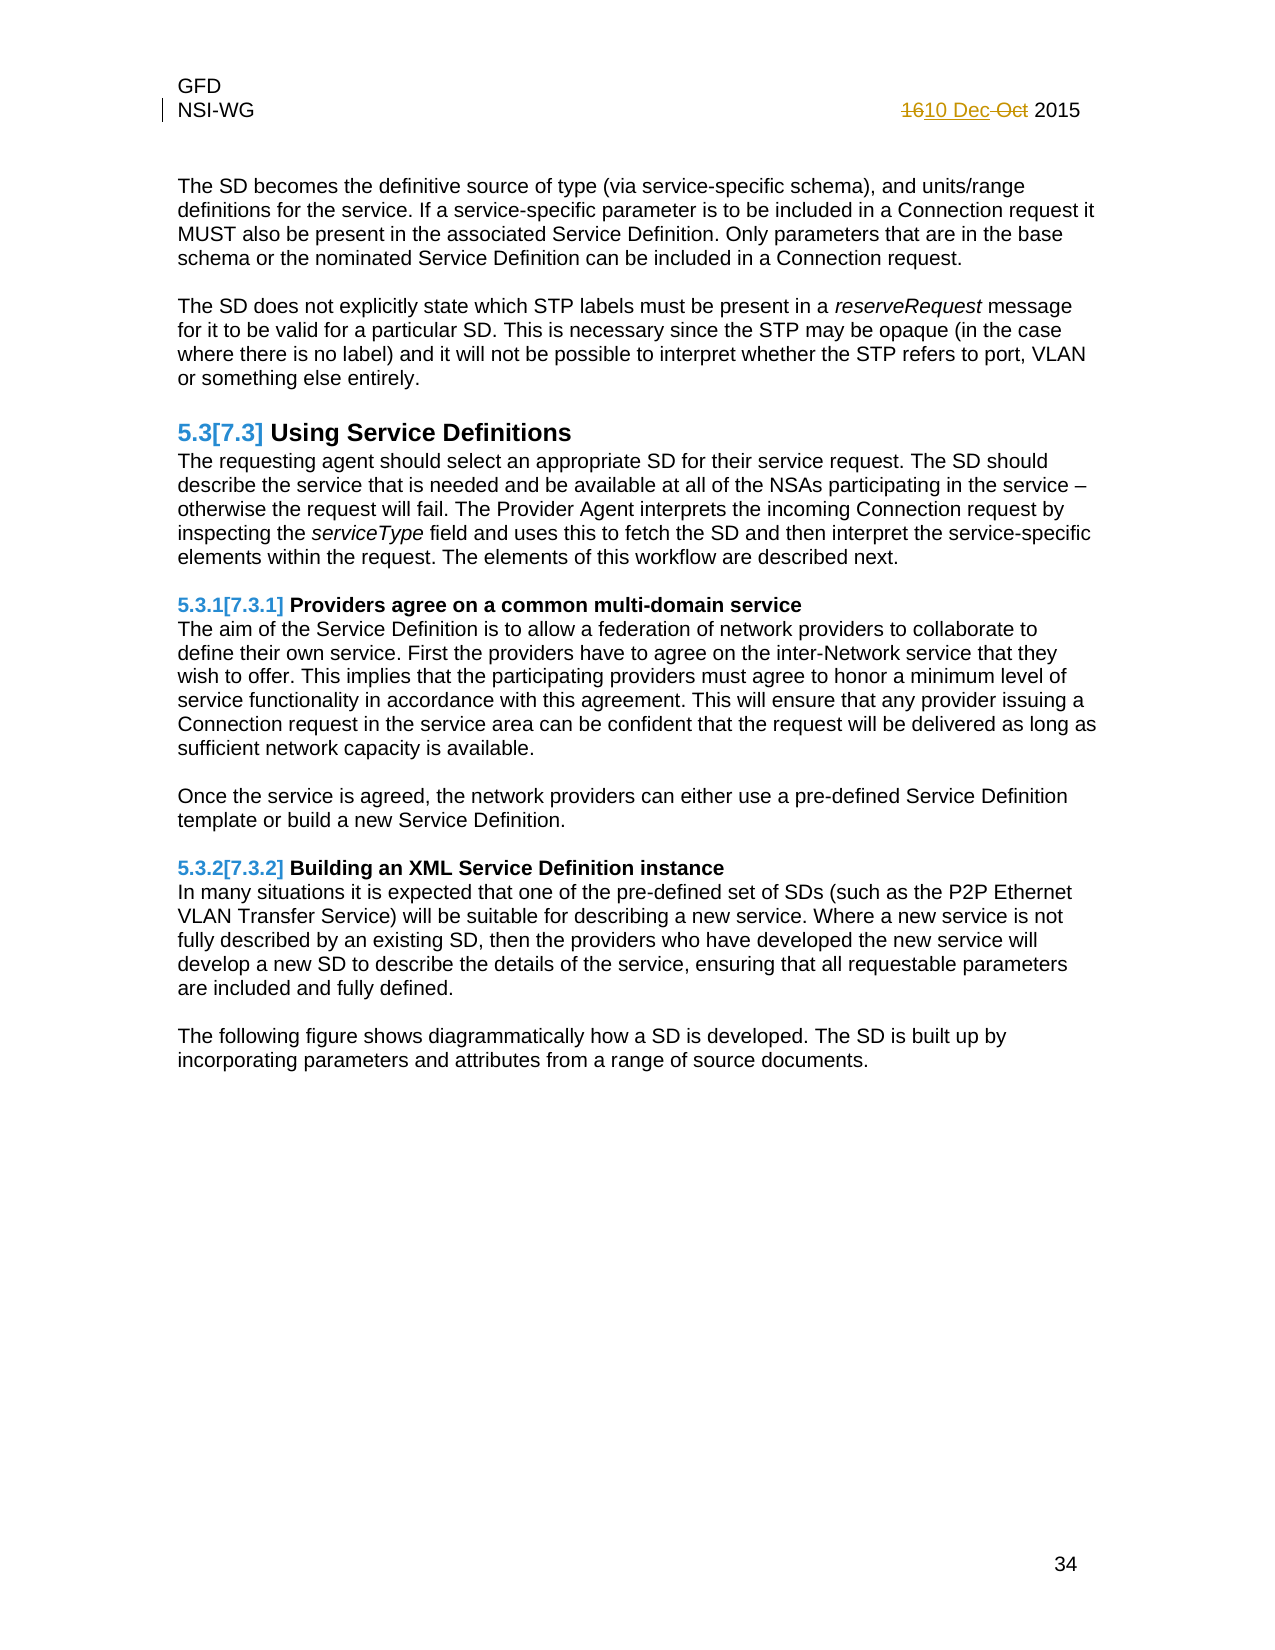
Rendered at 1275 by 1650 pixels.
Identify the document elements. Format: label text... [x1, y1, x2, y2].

subtitle Providers agree on a common multi-domain service [177, 592, 1098, 616]
subtitle Building an XML Service Definition instance [177, 856, 1098, 880]
text In many situations it is expected that one of the pre-defined set of SDs (such as the P2P Ethernet VLAN Transfer Service) will be suitable for describing a new service. Where a new service is not fully described by an existing SD, then the providers who have developed the new service will develop a new SD to describe the details of the service, ensuring that all requestable parameters are included and fully defined. [177, 880, 1098, 1000]
text The SD becomes the definitive source of type (via service-specific schema), and units/range definitions for the service. If a service-specific parameter is to be included in a Connection request it MUST also be present in the associated Service Definition. Only parameters that are in the base schema or the nominated Service Definition can be included in a Connection request. [177, 174, 1098, 270]
text The SD does not explicitly state which STP labels must be present in a reserveRequest message for it to be valid for a particular SD. This is necessary since the STP may be opaque (in the case where there is no label) and it will not be possible to interpret whether the STP refers to port, VLAN or something else entirely. [177, 294, 1098, 389]
text Once the service is agreed, the network providers can either use a pre-defined Service Definition template or build a new Service Definition. [177, 784, 1098, 832]
text The following figure shows diagrammatically how a SD is developed. The SD is built up by incorporating parameters and attributes from a range of source documents. [177, 1024, 1098, 1072]
text The requesting agent should select an appropriate SD for their service request. The SD should describe the service that is needed and be available at all of the NSAs participating in the service – otherwise the request will fail. The Provider Agent interprets the incoming Connection request by inspecting the serviceType field and uses this to fetch the SD and then interpret the service-specific elements within the request. The elements of this workflow are described next. [177, 449, 1098, 568]
subtitle Using Service Definitions [177, 418, 1098, 446]
text The aim of the Service Definition is to allow a federation of network providers to collaborate to define their own service. First the providers have to agree on the inter-Network service that they wish to offer. This implies that the participating providers must agree to honor a minimum level of service functionality in accordance with this agreement. This will ensure that any provider issuing a Connection request in the service area can be confident that the request will be delivered as long as sufficient network capacity is available. [177, 616, 1098, 760]
